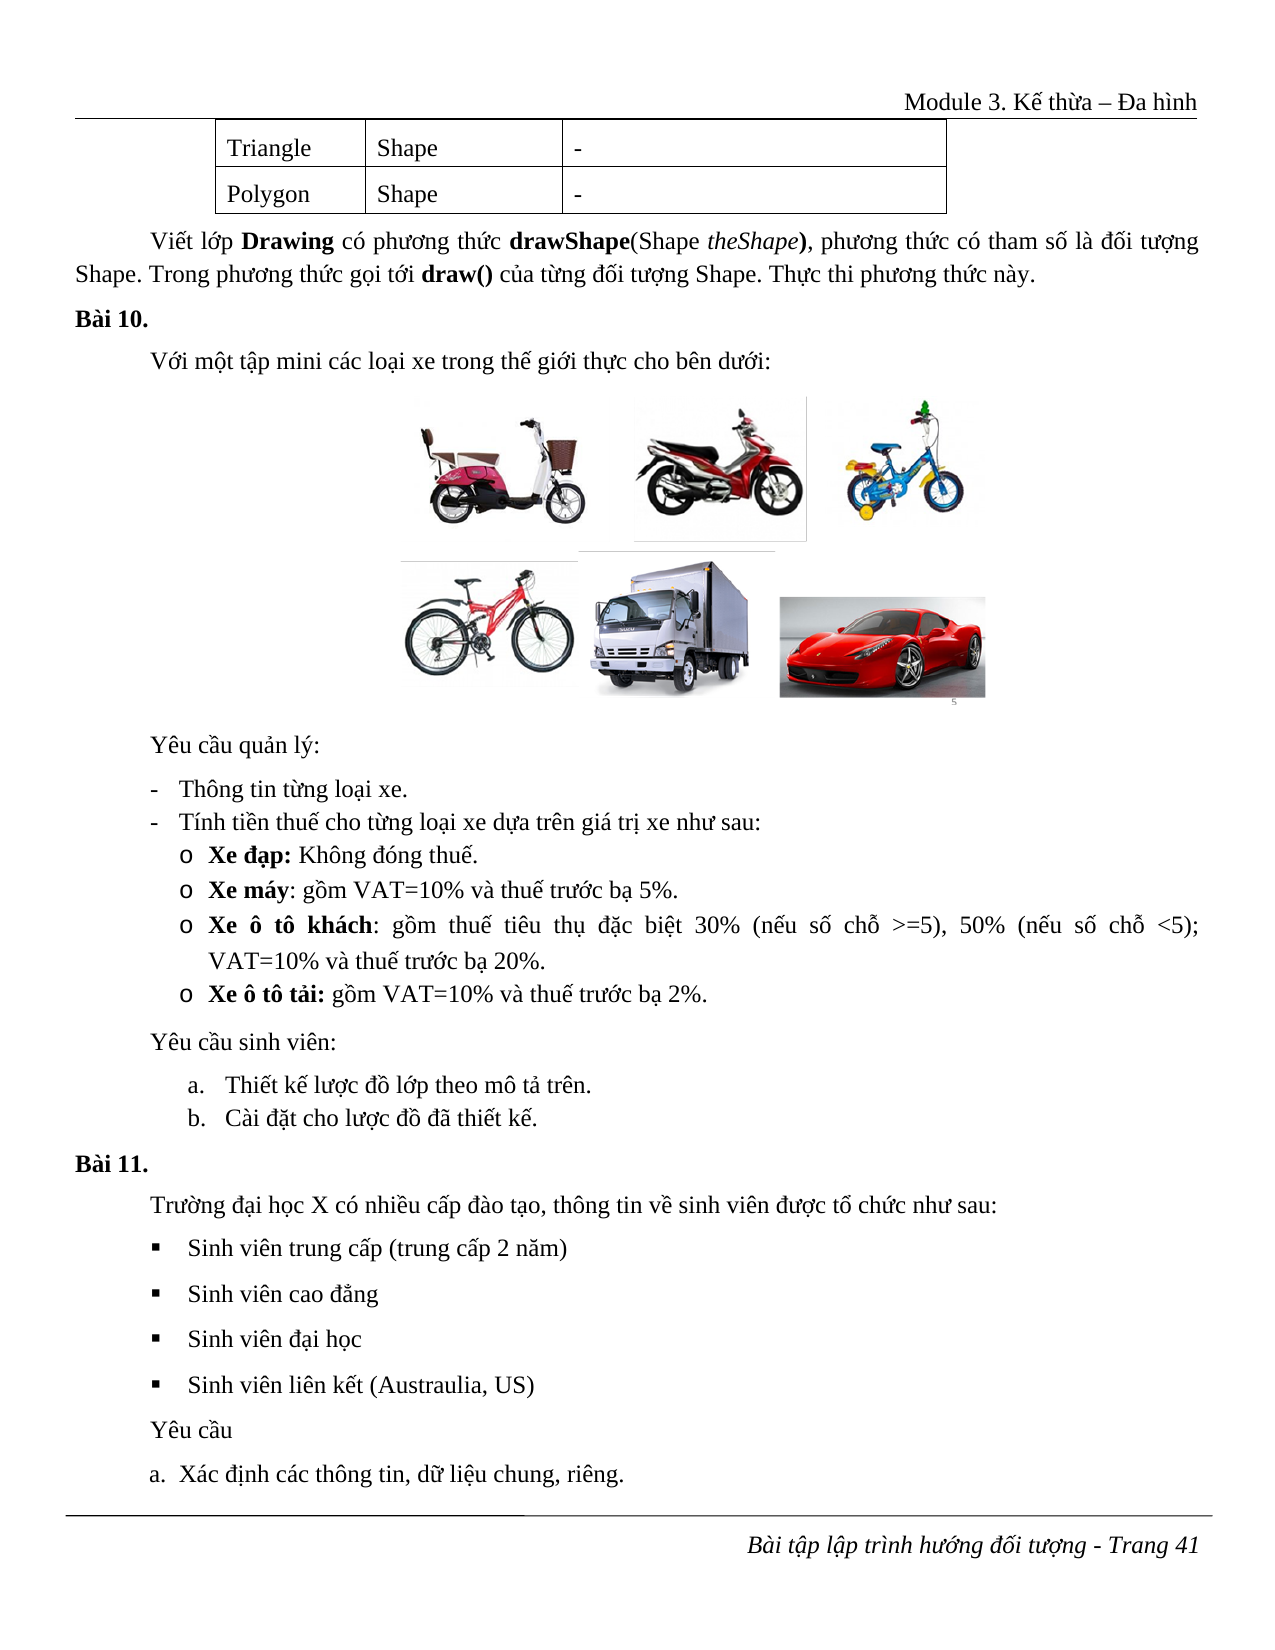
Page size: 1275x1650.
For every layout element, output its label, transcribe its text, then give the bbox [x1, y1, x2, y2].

text Yêu cầu sinh viên: [75, 1027, 1200, 1055]
list Sinh viên đại học [150, 1324, 1200, 1353]
list Sinh viên cao đẳng [150, 1279, 1200, 1308]
list Xe máy: gồm VAT=10% và thuế trước bạ 5%. [178, 875, 1200, 906]
text Trường đại học X có nhiều cấp đào tạo, thông tin về sinh viên được tổ chức như sau: [75, 1190, 1200, 1219]
list Thông tin từng loại xe. [150, 774, 1200, 802]
table_cell - [563, 120, 946, 166]
table_cell Shape [366, 167, 562, 212]
table_cell Polygon [216, 167, 365, 212]
table_cell Shape [366, 120, 562, 166]
list Xe đạp: Không đóng thuế. [178, 840, 1200, 871]
list Xe ô tô tải: gồm VAT=10% và thuế trước bạ 2%. [178, 979, 1200, 1009]
list Sinh viên liên kết (Austraulia, US) [150, 1370, 1200, 1399]
text Yêu cầu [75, 1416, 1200, 1444]
text Viết lớp Drawing có phương thức drawShape(Shape theShape), phương thức có tham số là đối tượng Shape. Trong phương thức gọi tới draw() của từng đối tượng Shape. Thực thi phương thức này. [75, 226, 1200, 288]
table_cell Triangle [216, 120, 365, 166]
list Thiết kế lược đồ lớp theo mô tả trên. [187, 1070, 1200, 1099]
table_cell - [563, 167, 946, 212]
picture [364, 389, 986, 714]
text Với một tập mini các loại xe trong thế giới thực cho bên dưới: [75, 346, 1200, 374]
text Yêu cầu quản lý: [75, 730, 1200, 759]
list Cài đặt cho lược đồ đã thiết kế. [187, 1103, 1200, 1132]
list Xác định các thông tin, dữ liệu chung, riêng. [149, 1459, 1200, 1488]
list Xe ô tô khách: gồm thuế tiêu thụ đặc biệt 30% (nếu số chỗ >=5), 50% (nếu số chỗ <5); VAT=10% và thuế trước bạ 20%. [178, 911, 1200, 974]
list Tính tiền thuế cho từng loại xe dựa trên giá trị xe như sau: [150, 807, 1200, 836]
list Sinh viên trung cấp (trung cấp 2 năm) [150, 1233, 1200, 1262]
